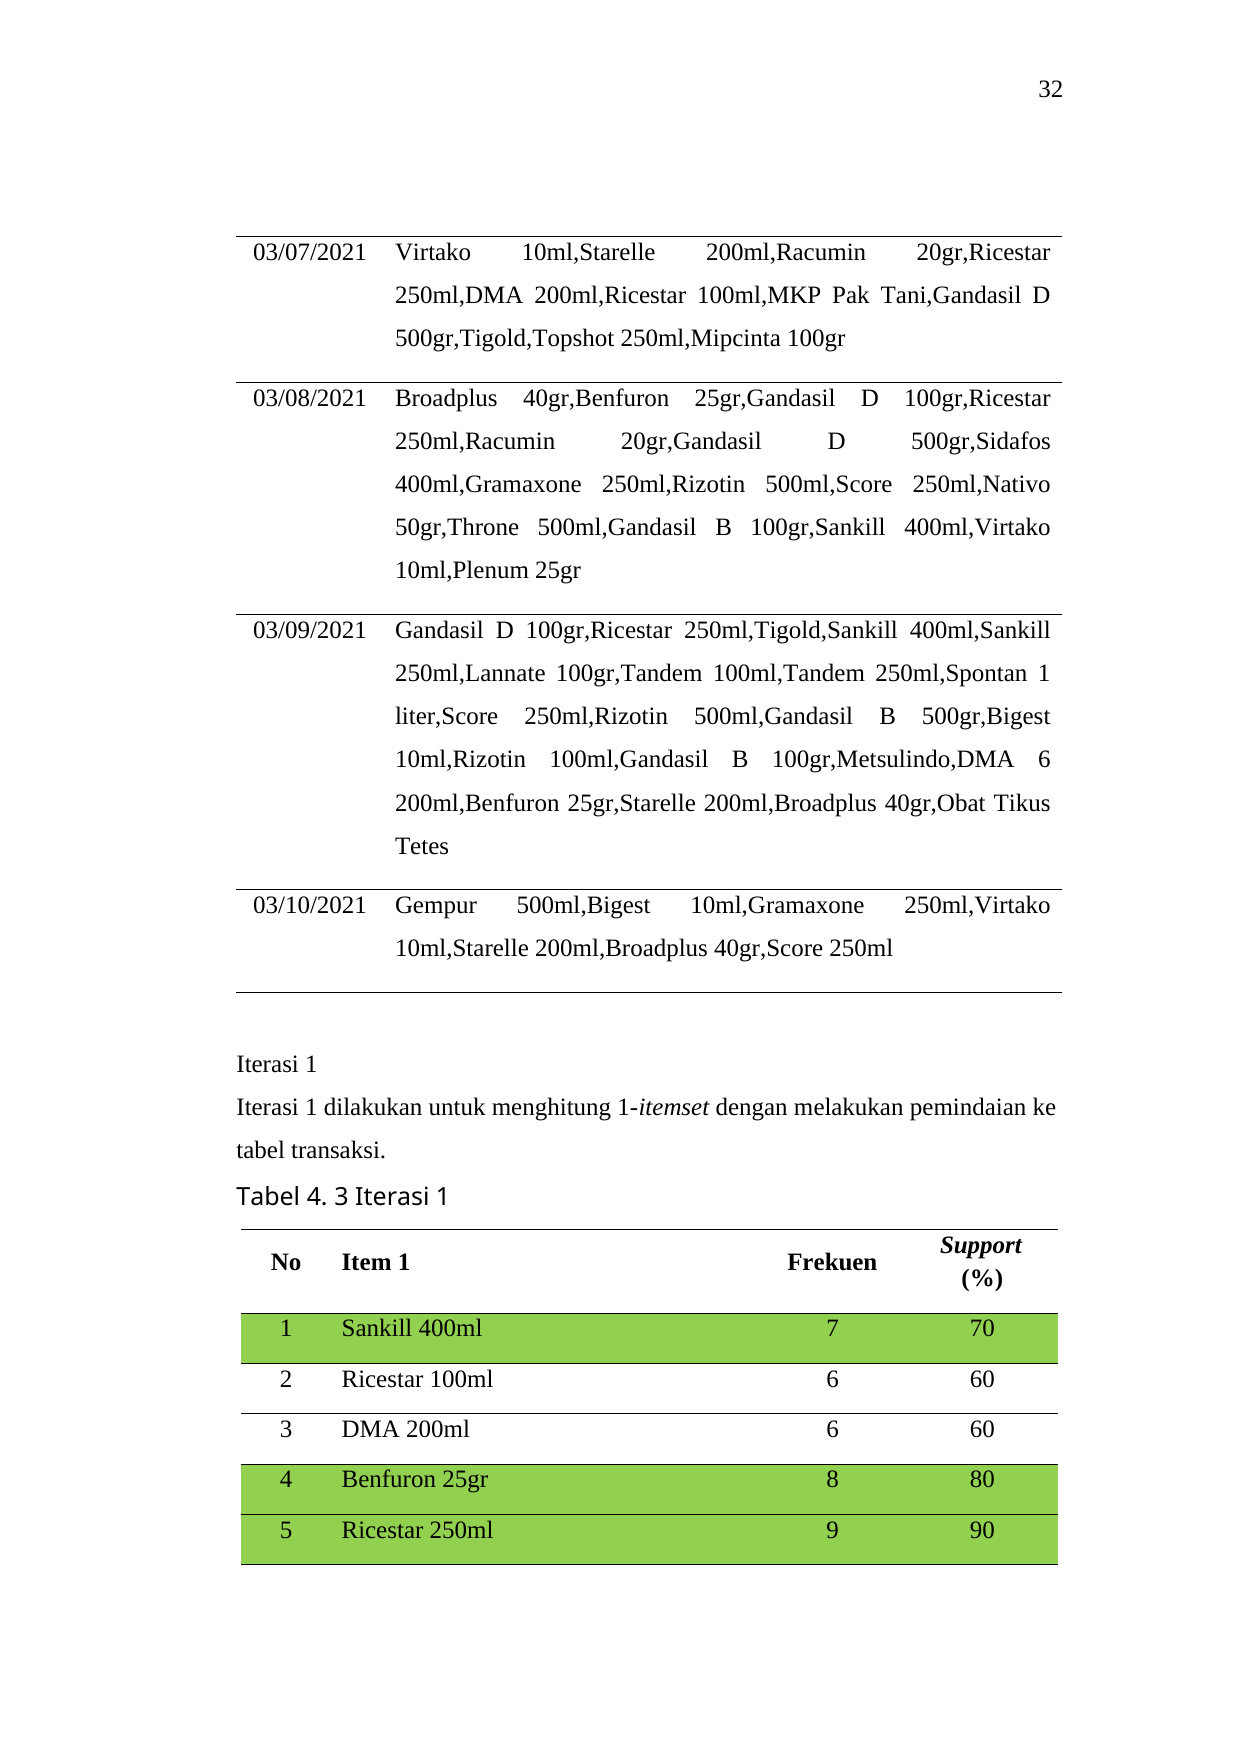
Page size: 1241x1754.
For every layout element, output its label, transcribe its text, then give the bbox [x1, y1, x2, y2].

table_cell 60 [906, 1364, 1058, 1413]
table_header Frekuen [758, 1230, 906, 1312]
table_cell Benfuron 25gr [330, 1465, 758, 1514]
table_cell 03/10/2021 [236, 890, 383, 992]
text Tabel 4. 3 Iterasi 1 [236, 1178, 1063, 1212]
table_header Item 1 [330, 1230, 758, 1312]
table_cell 60 [906, 1414, 1058, 1463]
table_cell 6 [758, 1414, 906, 1463]
text Iterasi 1 [236, 1049, 1063, 1077]
table_cell DMA 200ml [330, 1414, 758, 1463]
table_cell 70 [906, 1314, 1058, 1363]
table_cell 6 [758, 1364, 906, 1413]
table_cell 90 [906, 1515, 1058, 1564]
table_cell 80 [906, 1465, 1058, 1514]
table_cell 4 [241, 1465, 330, 1514]
table_cell Gempur 500ml,Bigest 10ml,Gramaxone 250ml,Virtako 10ml,Starelle 200ml,Broadplus 40gr,Score 250ml [384, 890, 1062, 992]
table_header Virtako 10ml,Starelle 200ml,Racumin 20gr,Ricestar 250ml,DMA 200ml,Ricestar 100ml,MKP Pak Tani,Gandasil D 500gr,Tigold,Topshot 250ml,Mipcinta 100gr [384, 237, 1062, 382]
table_cell Sankill 400ml [330, 1314, 758, 1363]
table_cell Ricestar 100ml [330, 1364, 758, 1413]
table_header 03/07/2021 [236, 237, 383, 382]
table_cell 3 [241, 1414, 330, 1463]
table_cell 1 [241, 1314, 330, 1363]
table_cell 03/09/2021 [236, 615, 383, 889]
table_cell Gandasil D 100gr,Ricestar 250ml,Tigold,Sankill 400ml,Sankill 250ml,Lannate 100gr,Tandem 100ml,Tandem 250ml,Spontan 1 liter,Score 250ml,Rizotin 500ml,Gandasil B 500gr,Bigest 10ml,Rizotin 100ml,Gandasil B 100gr,Metsulindo,DMA 6 200ml,Benfuron 25gr,Starelle 200ml,Broadplus 40gr,Obat Tikus Tetes [384, 615, 1062, 889]
text Iterasi 1 dilakukan untuk menghitung 1-itemset dengan melakukan pemindaian ke tabel transaksi. [236, 1092, 1063, 1164]
table_cell 03/08/2021 [236, 383, 383, 614]
table_cell 8 [758, 1465, 906, 1514]
table_cell 2 [241, 1364, 330, 1413]
table_header Support (%) [906, 1230, 1058, 1312]
table_header No [241, 1230, 330, 1312]
table_cell Ricestar 250ml [330, 1515, 758, 1564]
table_cell Broadplus 40gr,Benfuron 25gr,Gandasil D 100gr,Ricestar 250ml,Racumin 20gr,Gandasil D 500gr,Sidafos 400ml,Gramaxone 250ml,Rizotin 500ml,Score 250ml,Nativo 50gr,Throne 500ml,Gandasil B 100gr,Sankill 400ml,Virtako 10ml,Plenum 25gr [384, 383, 1062, 614]
table_cell 7 [758, 1314, 906, 1363]
table_cell 9 [758, 1515, 906, 1564]
table_cell 5 [241, 1515, 330, 1564]
